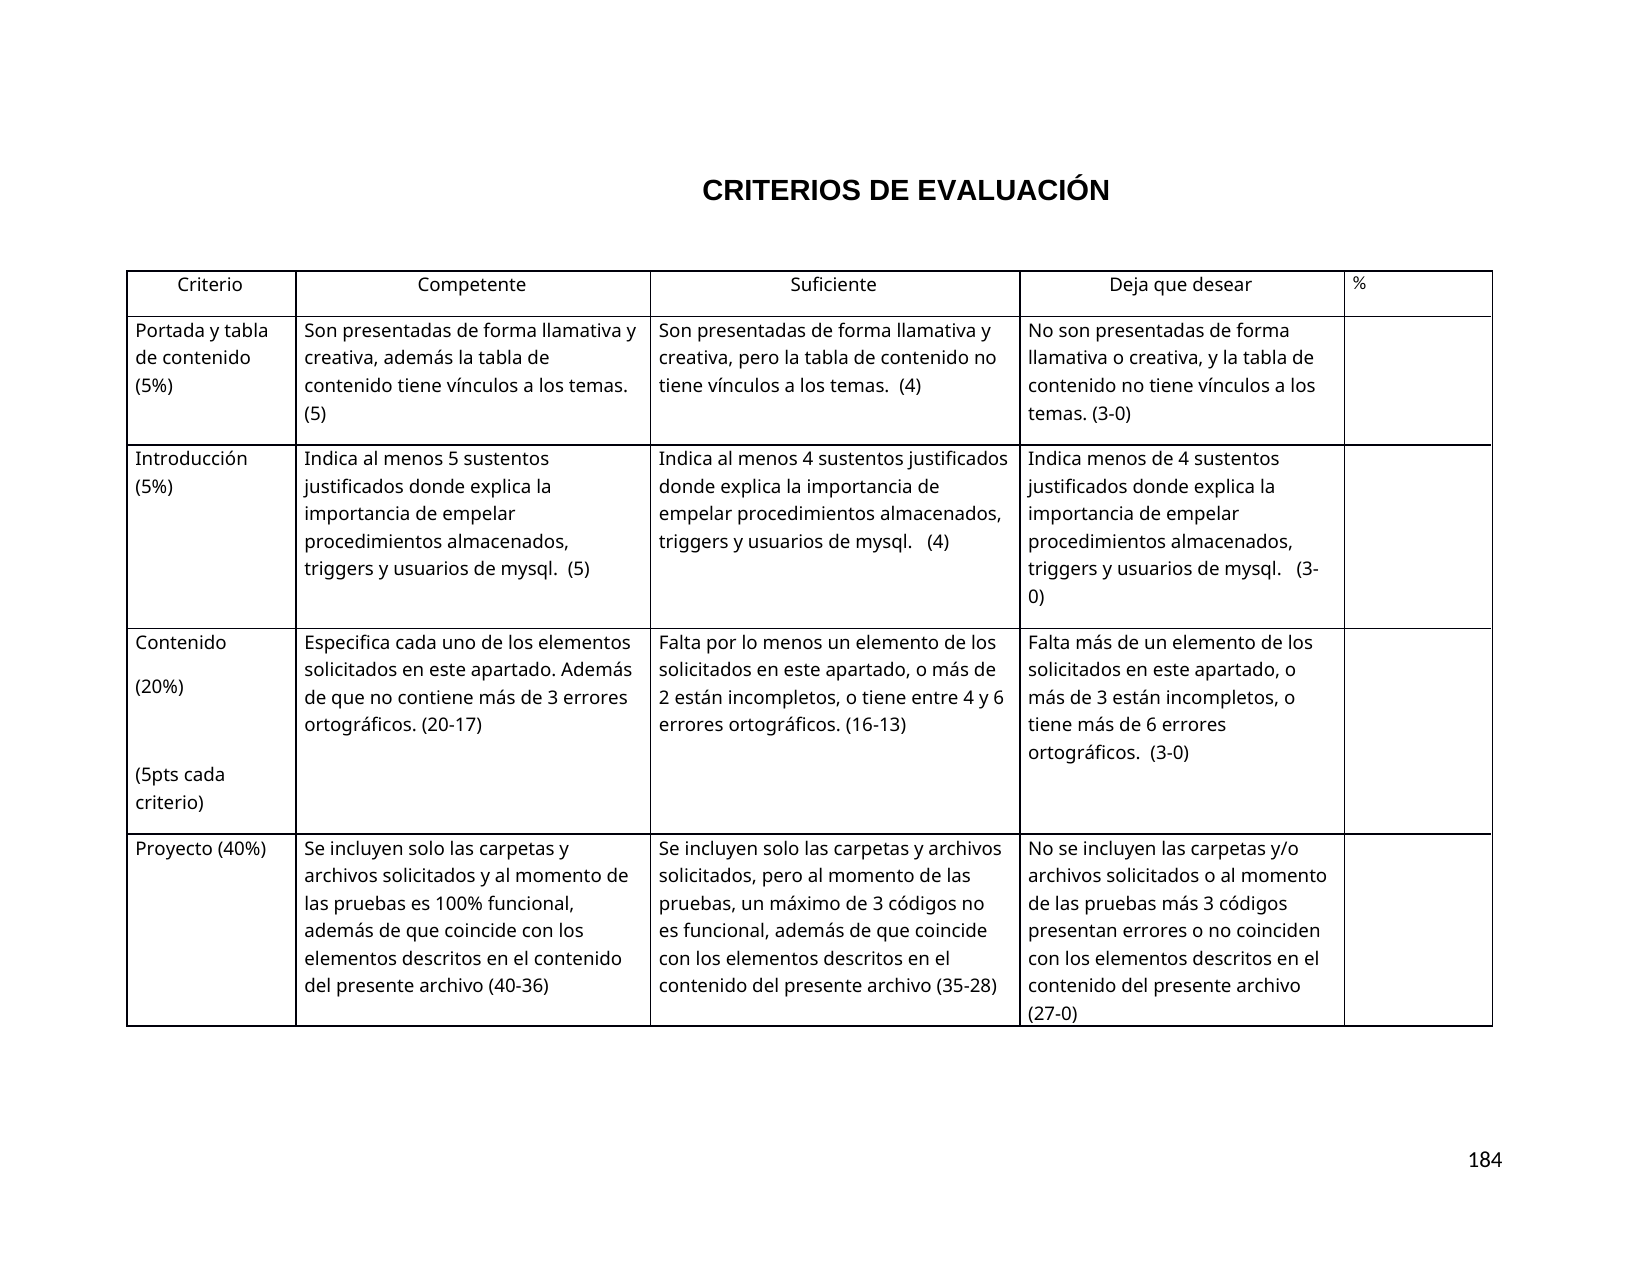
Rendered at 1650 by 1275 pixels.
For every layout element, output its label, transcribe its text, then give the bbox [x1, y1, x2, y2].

subtitle CRITERIOS DE EVALUACIÓN [236, 173, 1502, 206]
table_cell Indica menos de 4 sustentos justificados donde explica la importancia de empelar procedimientos almacenados, triggers y usuarios de mysql. (3-0) [1021, 446, 1344, 627]
table_cell Especifica cada uno de los elementos solicitados en este apartado. Además de que no contiene más de 3 errores ortográficos. (20-17) [297, 629, 650, 833]
table_cell No se incluyen las carpetas y/o archivos solicitados o al momento de las pruebas más 3 códigos presentan errores o no coinciden con los elementos descritos en el contenido del presente archivo (27-0) [1021, 835, 1344, 1025]
table_cell Falta por lo menos un elemento de los solicitados en este apartado, o más de 2 están incompletos, o tiene entre 4 y 6 errores ortográficos. (16-13) [651, 629, 1019, 833]
table_cell No son presentadas de forma llamativa o creativa, y la tabla de contenido no tiene vínculos a los temas. (3-0) [1021, 317, 1344, 444]
table_cell Portada y tabla de contenido (5%) [128, 317, 295, 444]
table_cell Introducción (5%) [128, 446, 295, 627]
table_cell Indica al menos 4 sustentos justificados donde explica la importancia de empelar procedimientos almacenados, triggers y usuarios de mysql. (4) [651, 446, 1019, 627]
table_cell Proyecto (40%) [128, 835, 295, 1025]
table_header Competente [297, 272, 650, 316]
table_header Deja que desear [1021, 272, 1344, 316]
table_cell [1345, 444, 1492, 627]
table_cell Indica al menos 5 sustentos justificados donde explica la importancia de empelar procedimientos almacenados, triggers y usuarios de mysql. (5) [297, 446, 650, 627]
table_cell Son presentadas de forma llamativa y creativa, pero la tabla de contenido no tiene vínculos a los temas. (4) [651, 317, 1019, 444]
table_cell Se incluyen solo las carpetas y archivos solicitados, pero al momento de las pruebas, un máximo de 3 códigos no es funcional, además de que coincide con los elementos descritos en el contenido del presente archivo (35-28) [651, 835, 1019, 1025]
table_cell Falta más de un elemento de los solicitados en este apartado, o más de 3 están incompletos, o tiene más de 6 errores ortográficos. (3-0) [1021, 629, 1344, 833]
table_header Suficiente [651, 272, 1019, 316]
table_cell [1345, 316, 1492, 444]
table_cell [1345, 833, 1492, 1025]
table_cell Se incluyen solo las carpetas y archivos solicitados y al momento de las pruebas es 100% funcional, además de que coincide con los elementos descritos en el contenido del presente archivo (40-36) [297, 835, 650, 1025]
table_cell Contenido (20%) (5pts cada criterio) [128, 629, 295, 833]
table_cell Son presentadas de forma llamativa y creativa, además la tabla de contenido tiene vínculos a los temas. (5) [297, 317, 650, 444]
table_header Criterio [128, 272, 295, 316]
table_header % [1345, 272, 1492, 316]
table_cell [1345, 627, 1492, 833]
